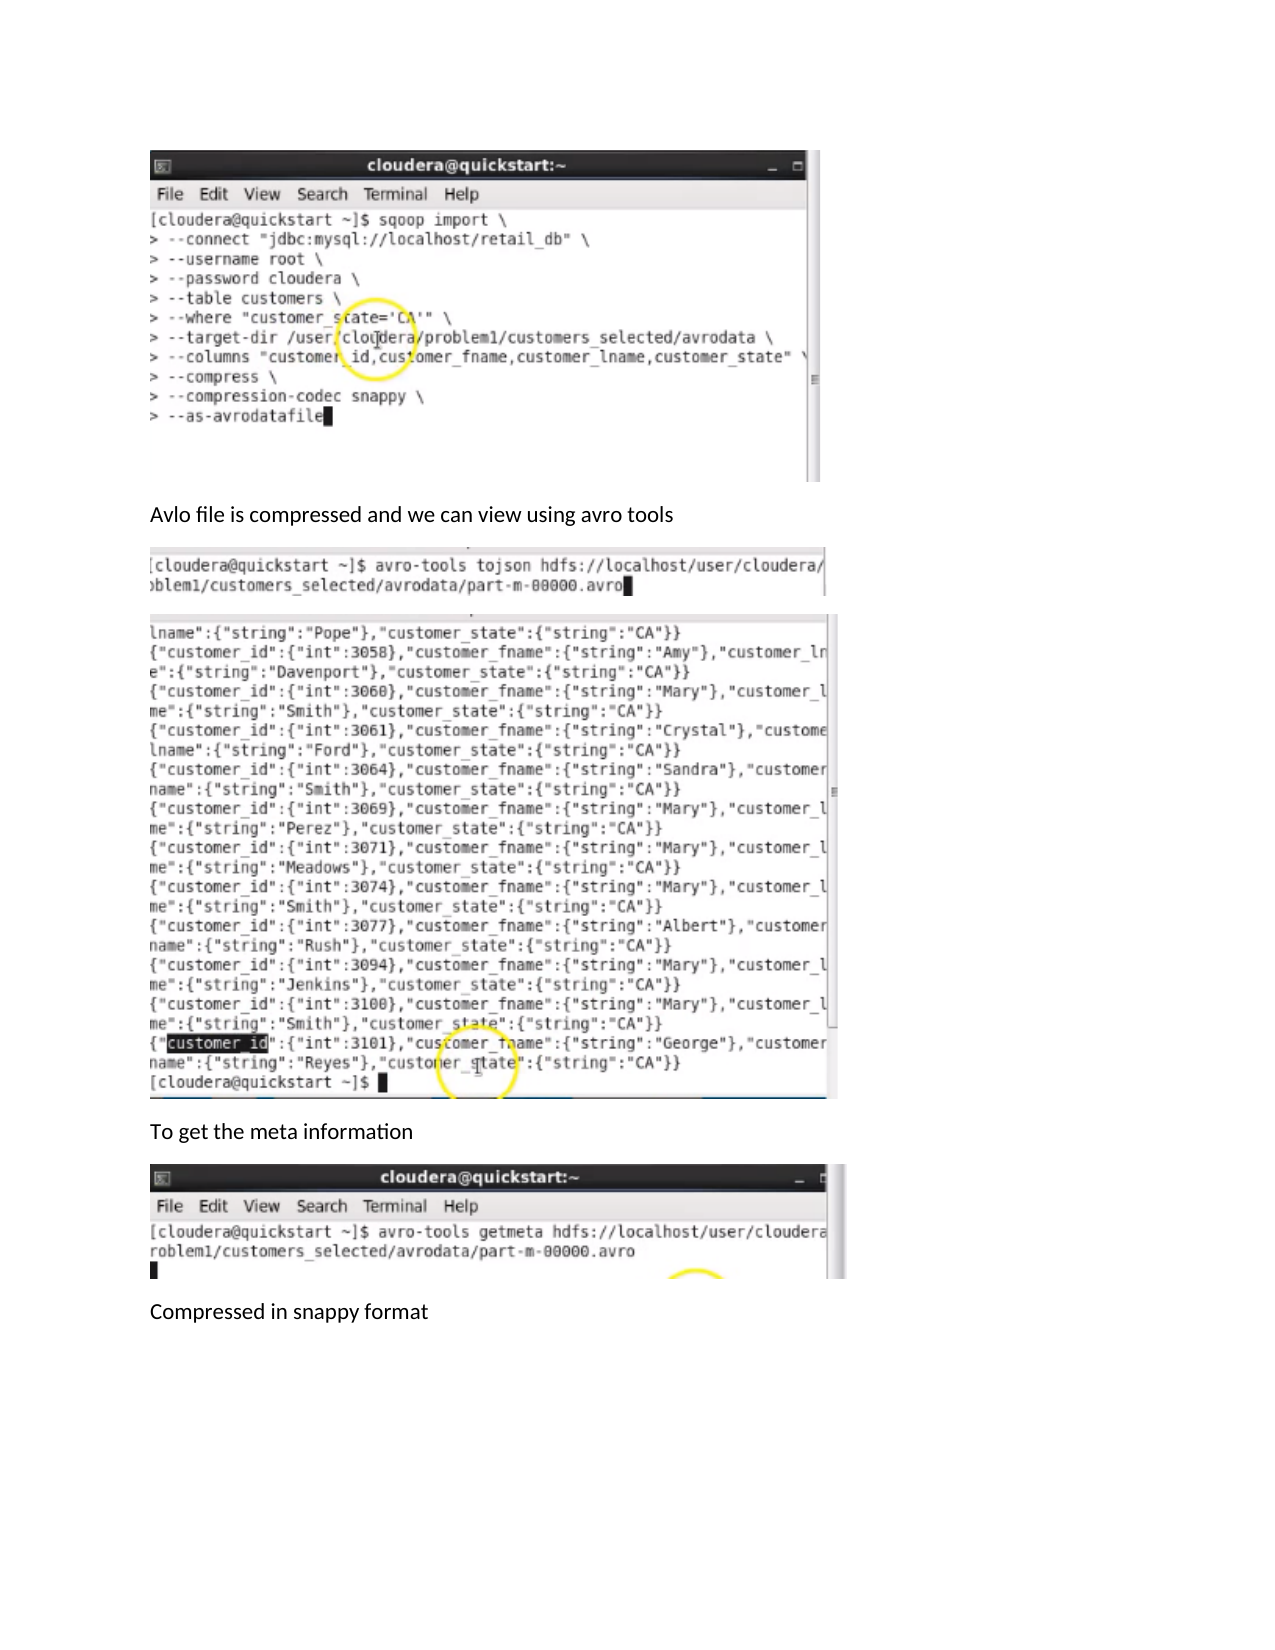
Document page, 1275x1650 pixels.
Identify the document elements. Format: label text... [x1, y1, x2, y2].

text Compressed in snappy format [150, 1297, 1125, 1325]
picture [150, 150, 821, 482]
text Avlo file is compressed and we can view using avro tools [150, 500, 1125, 528]
picture [150, 547, 827, 596]
picture [150, 1164, 847, 1279]
text To get the meta information [150, 1117, 1125, 1146]
picture [150, 614, 838, 1099]
